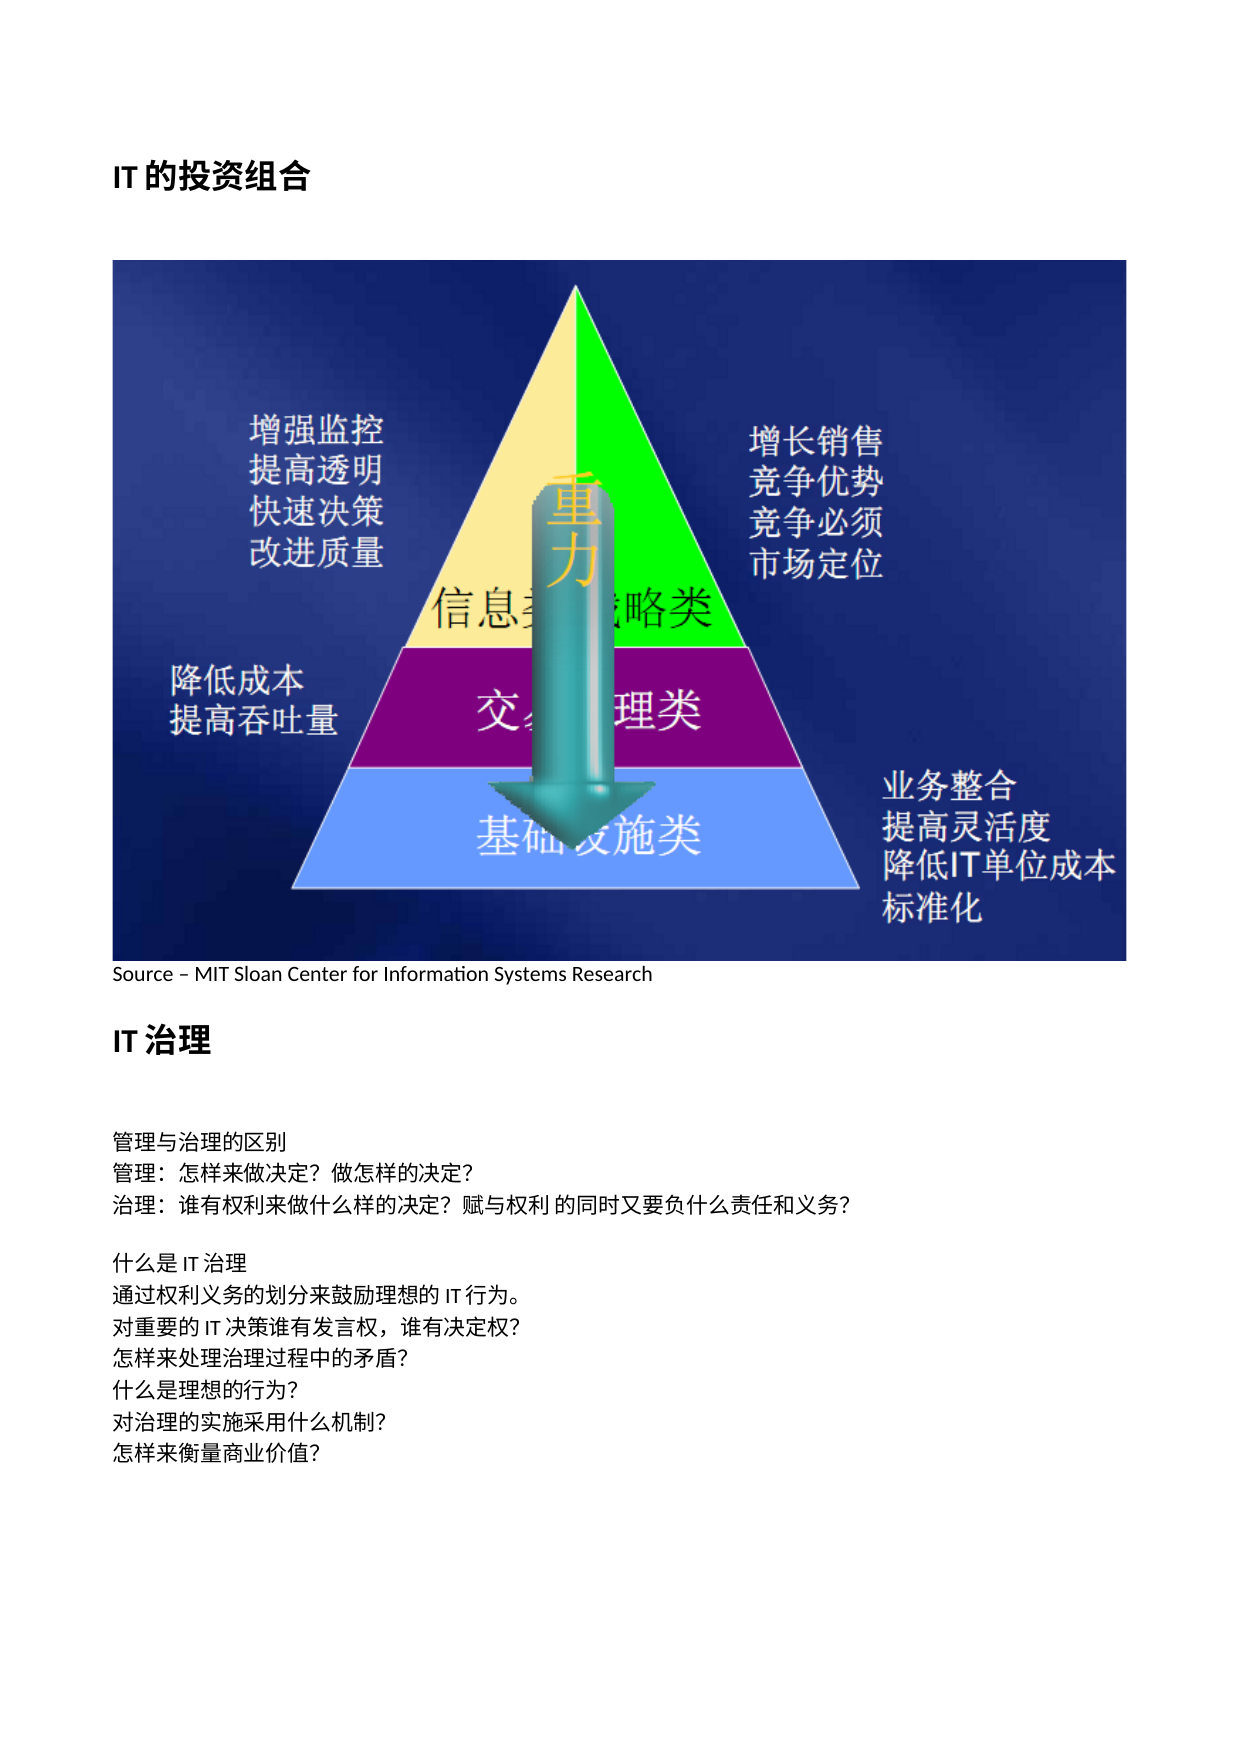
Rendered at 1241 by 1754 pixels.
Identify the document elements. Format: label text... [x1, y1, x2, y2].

picture [112, 260, 1127, 961]
text Source – MIT Sloan Center for Information Systems Research [112, 960, 1128, 987]
text 对重要的IT决策谁有发言权，谁有决定权？ [112, 1309, 1128, 1341]
subtitle IT的投资组合 [112, 150, 1128, 198]
text 管理与治理的区别 [112, 1124, 1128, 1156]
text 管理：怎样来做决定？做怎样的决定？ [112, 1156, 1128, 1188]
text 怎样来处理治理过程中的矛盾？ [112, 1341, 1128, 1373]
text 什么是IT治理 [112, 1246, 1128, 1278]
text 治理：谁有权利来做什么样的决定？赋与权利 的同时又要负什么责任和义务？ [112, 1188, 1128, 1219]
text 对治理的实施采用什么机制？ [112, 1404, 1128, 1436]
text 怎样来衡量商业价值？ [112, 1436, 1128, 1468]
text 通过权利义务的划分来鼓励理想的IT行为。 [112, 1278, 1128, 1309]
subtitle IT治理 [112, 1014, 1128, 1062]
text 什么是理想的行为？ [112, 1373, 1128, 1404]
